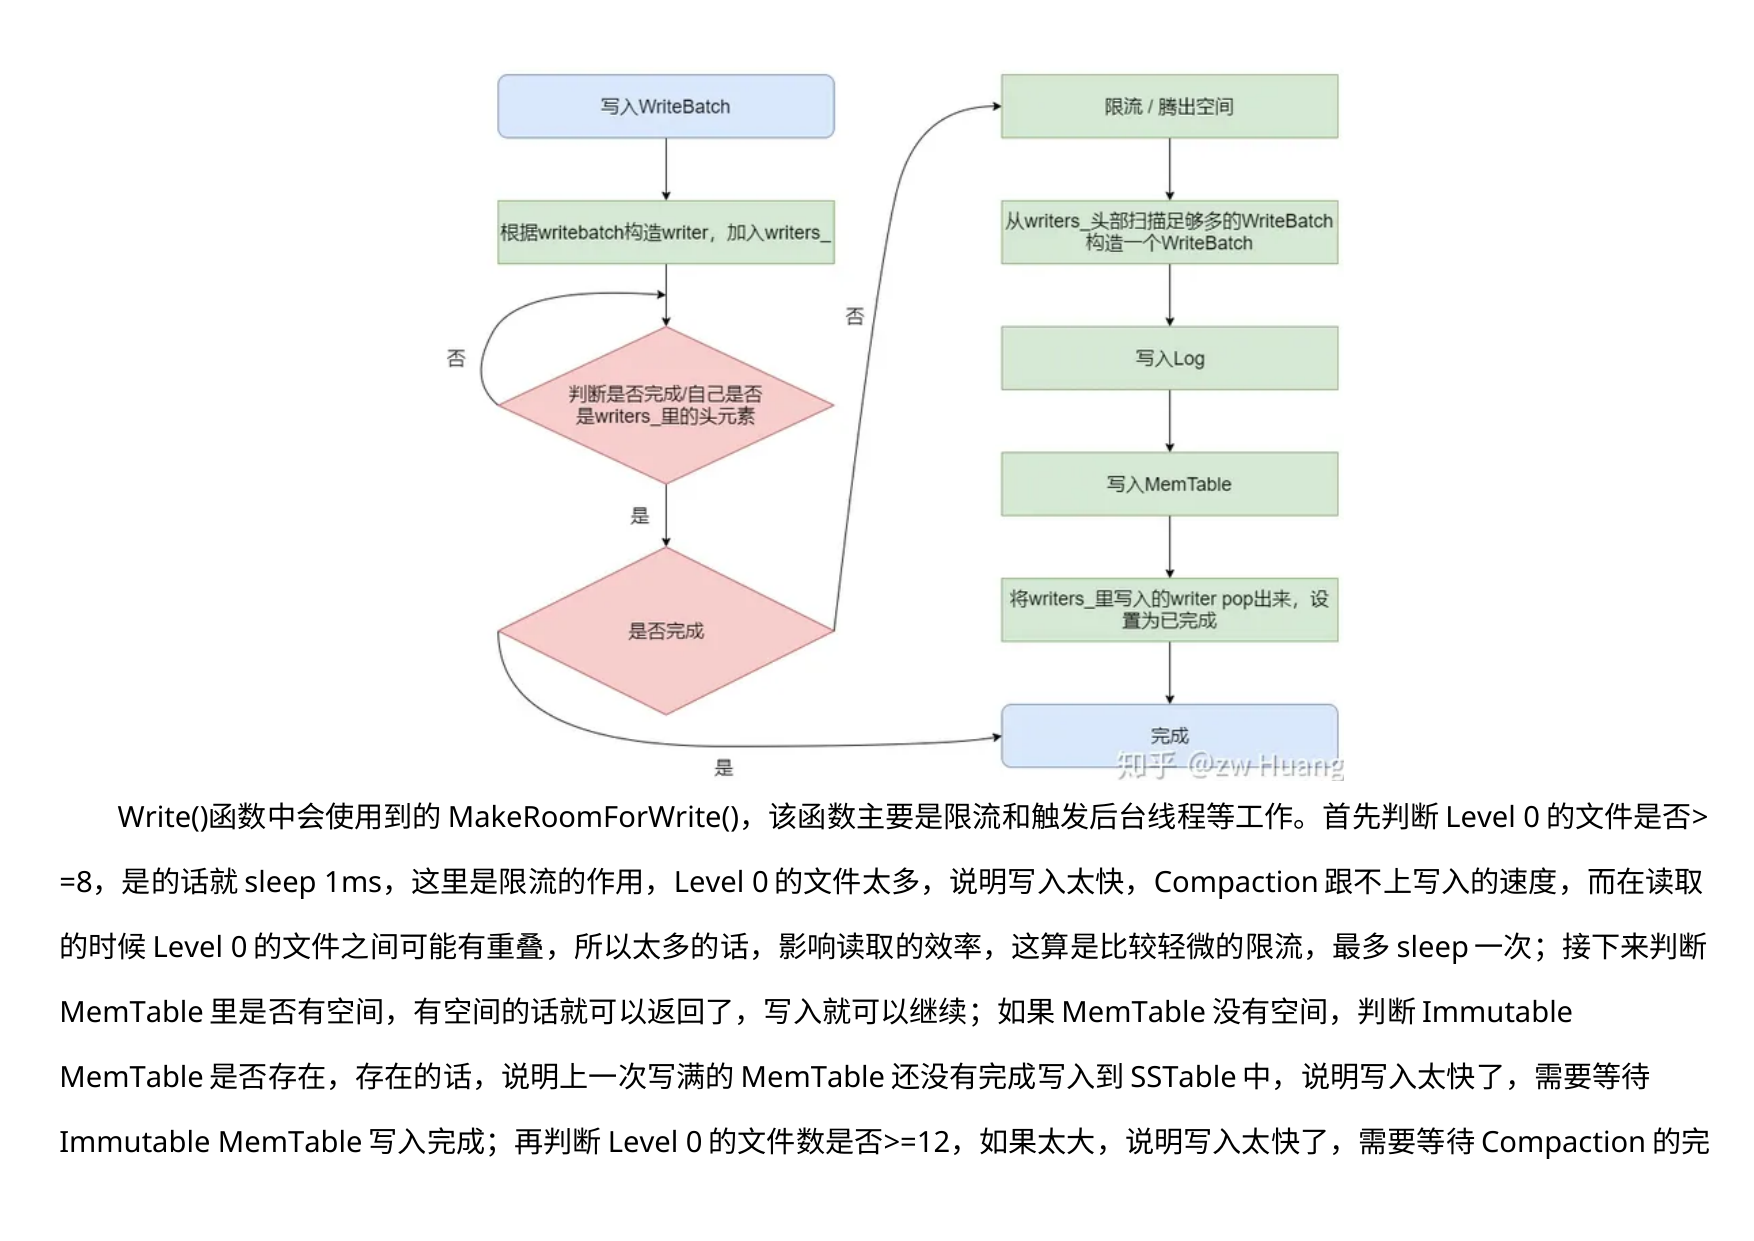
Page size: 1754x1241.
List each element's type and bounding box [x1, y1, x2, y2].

text [59, 783, 1724, 1173]
picture [444, 67, 1344, 781]
